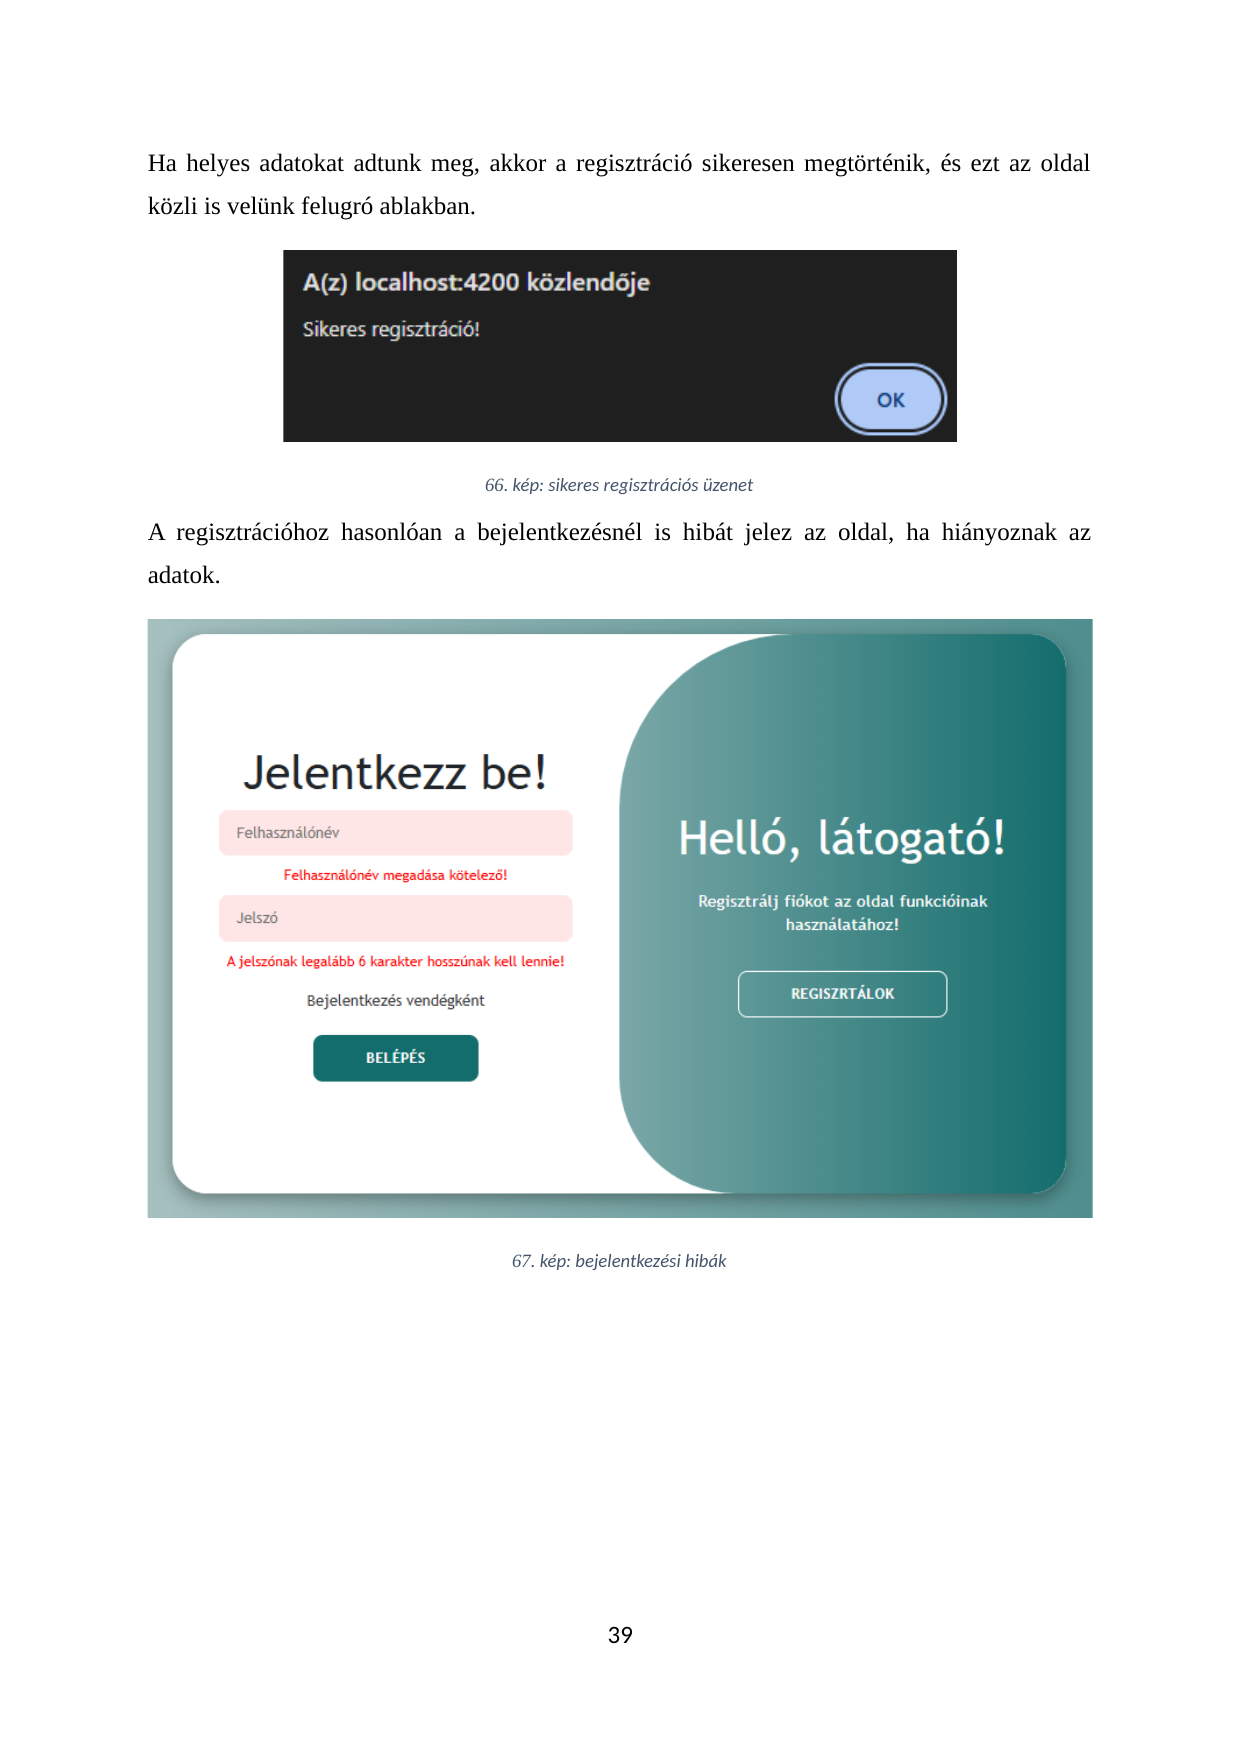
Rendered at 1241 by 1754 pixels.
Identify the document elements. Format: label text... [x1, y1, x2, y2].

text Ha helyes adatokat adtunk meg, akkor a regisztráció sikeresen megtörténik, és ezt az oldal közli is velünk felugró ablakban. [148, 148, 1092, 219]
picture [147, 619, 1093, 1218]
picture [283, 250, 957, 442]
text 66. kép: sikeres regisztrációs üzenet [148, 473, 1092, 496]
text A regisztrációhoz hasonlóan a bejelentkezésnél is hibát jelez az oldal, ha hiányoznak az adatok. [148, 517, 1092, 589]
text 67. kép: bejelentkezési hibák [148, 1249, 1092, 1272]
